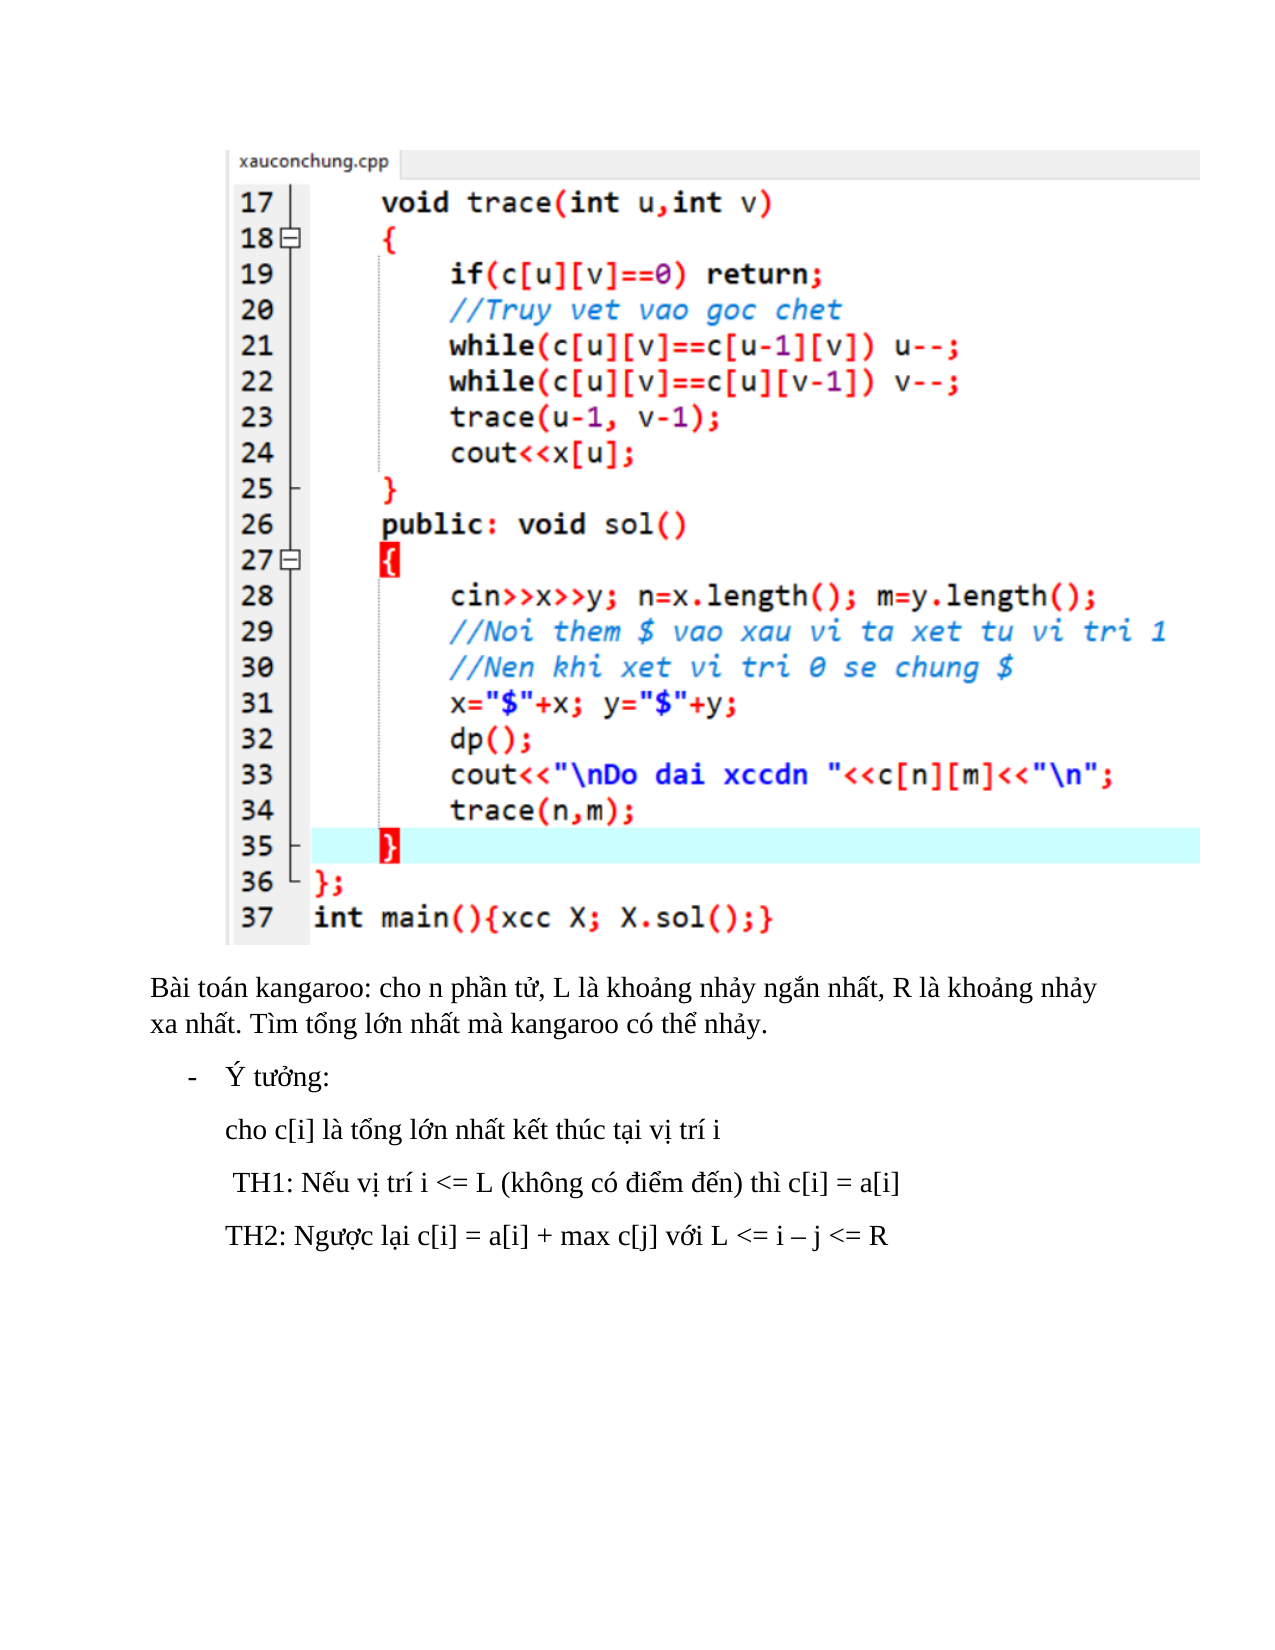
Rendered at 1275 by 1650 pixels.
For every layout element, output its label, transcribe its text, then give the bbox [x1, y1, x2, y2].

text Bài toán kangaroo: cho n phần tử, L là khoảng nhảy ngắn nhất, R là khoảng nhảy xa nhất. Tìm tổng lớn nhất mà kangaroo có thể nhảy. [150, 970, 1125, 1040]
text TH1: Nếu vị trí i <= L (không có điểm đến) thì c[i] = a[i] [225, 1165, 1125, 1198]
text cho c[i] là tổng lớn nhất kết thúc tại vị trí i [225, 1112, 1125, 1146]
picture [225, 150, 1200, 945]
text TH2: Ngược lại c[i] = a[i] + max c[j] với L <= i – j <= R [225, 1218, 1125, 1251]
list Ý tưởng: [187, 1059, 1125, 1093]
